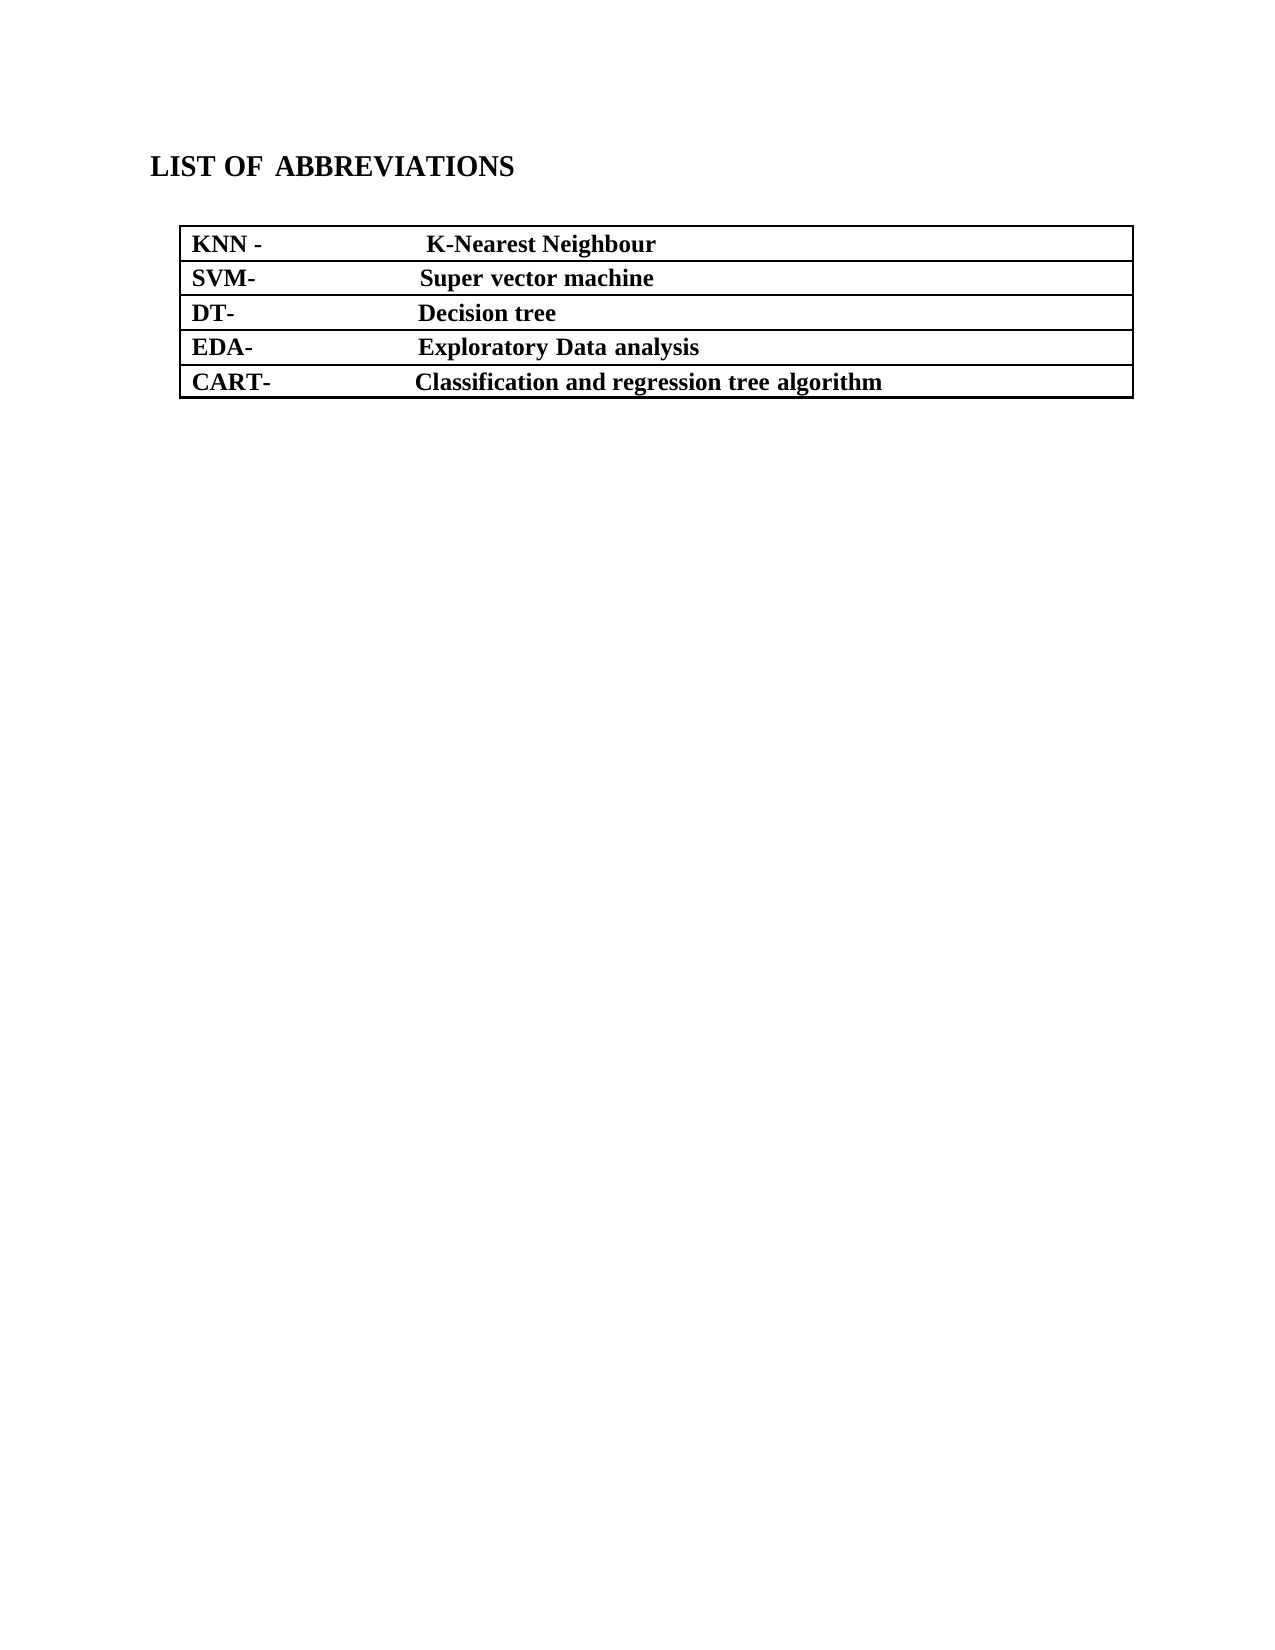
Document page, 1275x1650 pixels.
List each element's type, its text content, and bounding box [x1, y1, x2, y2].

table_cell EDA- [181, 331, 340, 363]
table_cell Classification and regression tree algorithm [340, 366, 1132, 396]
table_cell Exploratory Data analysis [340, 331, 1132, 363]
subtitle LIST OF ABBREVIATIONS [150, 148, 1225, 183]
table_cell CART- [181, 366, 340, 396]
table_header K-Nearest Neighbour [340, 227, 1132, 260]
table_cell SVM- [181, 262, 340, 294]
table_cell DT- [181, 296, 340, 329]
table_cell Super vector machine [340, 262, 1132, 294]
table_header KNN - [181, 227, 340, 260]
table_cell Decision tree [340, 296, 1132, 329]
